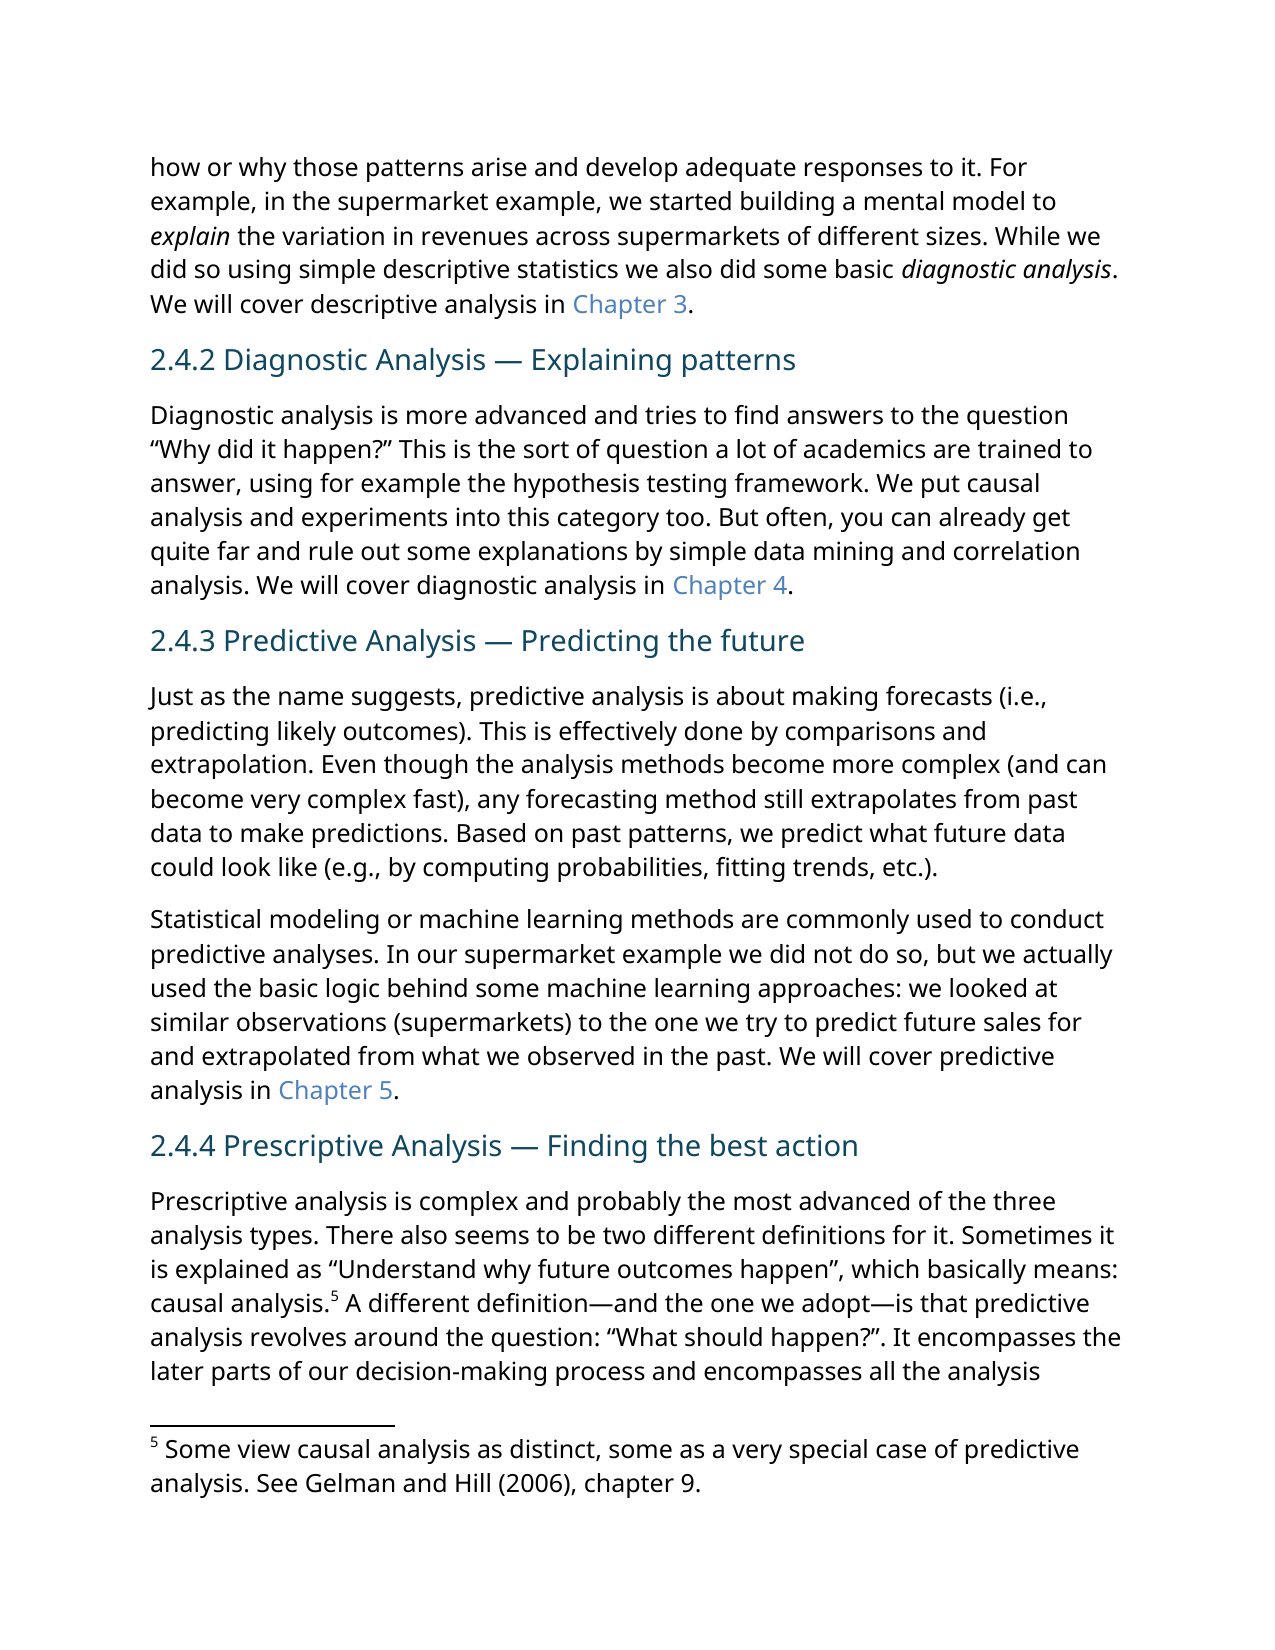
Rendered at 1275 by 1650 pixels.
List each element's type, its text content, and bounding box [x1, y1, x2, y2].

subtitle 2.4.4 Prescriptive Analysis — Finding the best action [150, 1125, 1125, 1165]
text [150, 1184, 1125, 1388]
subtitle 2.4.3 Predictive Analysis — Predicting the future [150, 621, 1125, 660]
text Diagnostic analysis is more advanced and tries to find answers to the question “Why did it happen?” This is the sort of question a lot of academics are trained to answer, using for example the hypothesis testing framework. We put causal analysis and experiments into this category too. But often, you can already get quite far and rule out some explanations by simple data mining and correlation analysis. We will cover diagnostic analysis in Chapter 4. [150, 397, 1125, 602]
subtitle 2.4.2 Diagnostic Analysis — Explaining patterns [150, 339, 1125, 379]
text Just as the name suggests, predictive analysis is about making forecasts (i.e., predicting likely outcomes). This is effectively done by comparisons and extrapolation. Even though the analysis methods become more complex (and can become very complex fast), any forecasting method still extrapolates from past data to make predictions. Based on past patterns, we predict what future data could look like (e.g., by computing probabilities, fitting trends, etc.). [150, 679, 1125, 883]
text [150, 150, 1125, 320]
text Statistical modeling or machine learning methods are commonly used to conduct predictive analyses. In our supermarket example we did not do so, but we actually used the basic logic behind some machine learning approaches: we looked at similar observations (supermarkets) to the one we try to predict future sales for and extrapolated from what we observed in the past. We will cover predictive analysis in Chapter 5. [150, 902, 1125, 1107]
